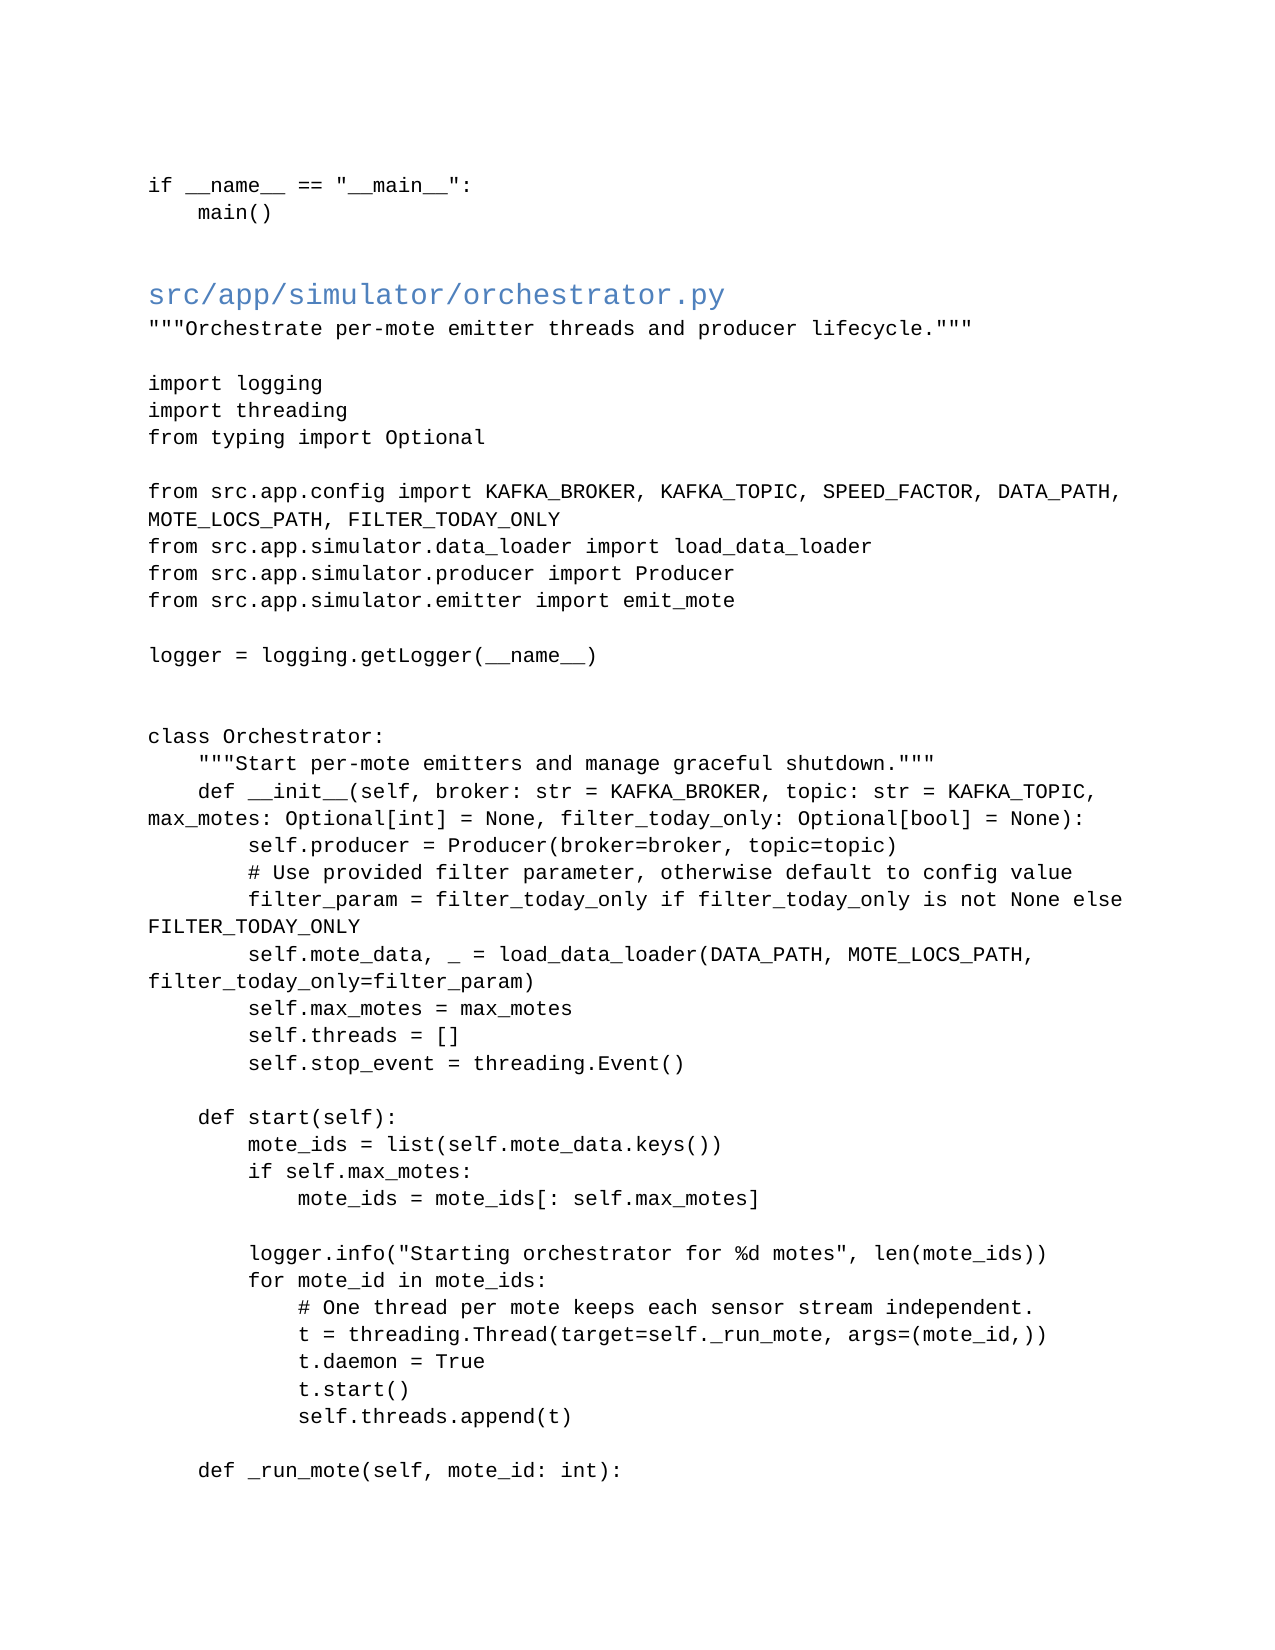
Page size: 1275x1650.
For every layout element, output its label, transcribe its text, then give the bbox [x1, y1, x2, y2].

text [148, 318, 1127, 1484]
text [148, 148, 1127, 256]
subtitle src/app/simulator/orchestrator.py [148, 281, 1127, 313]
